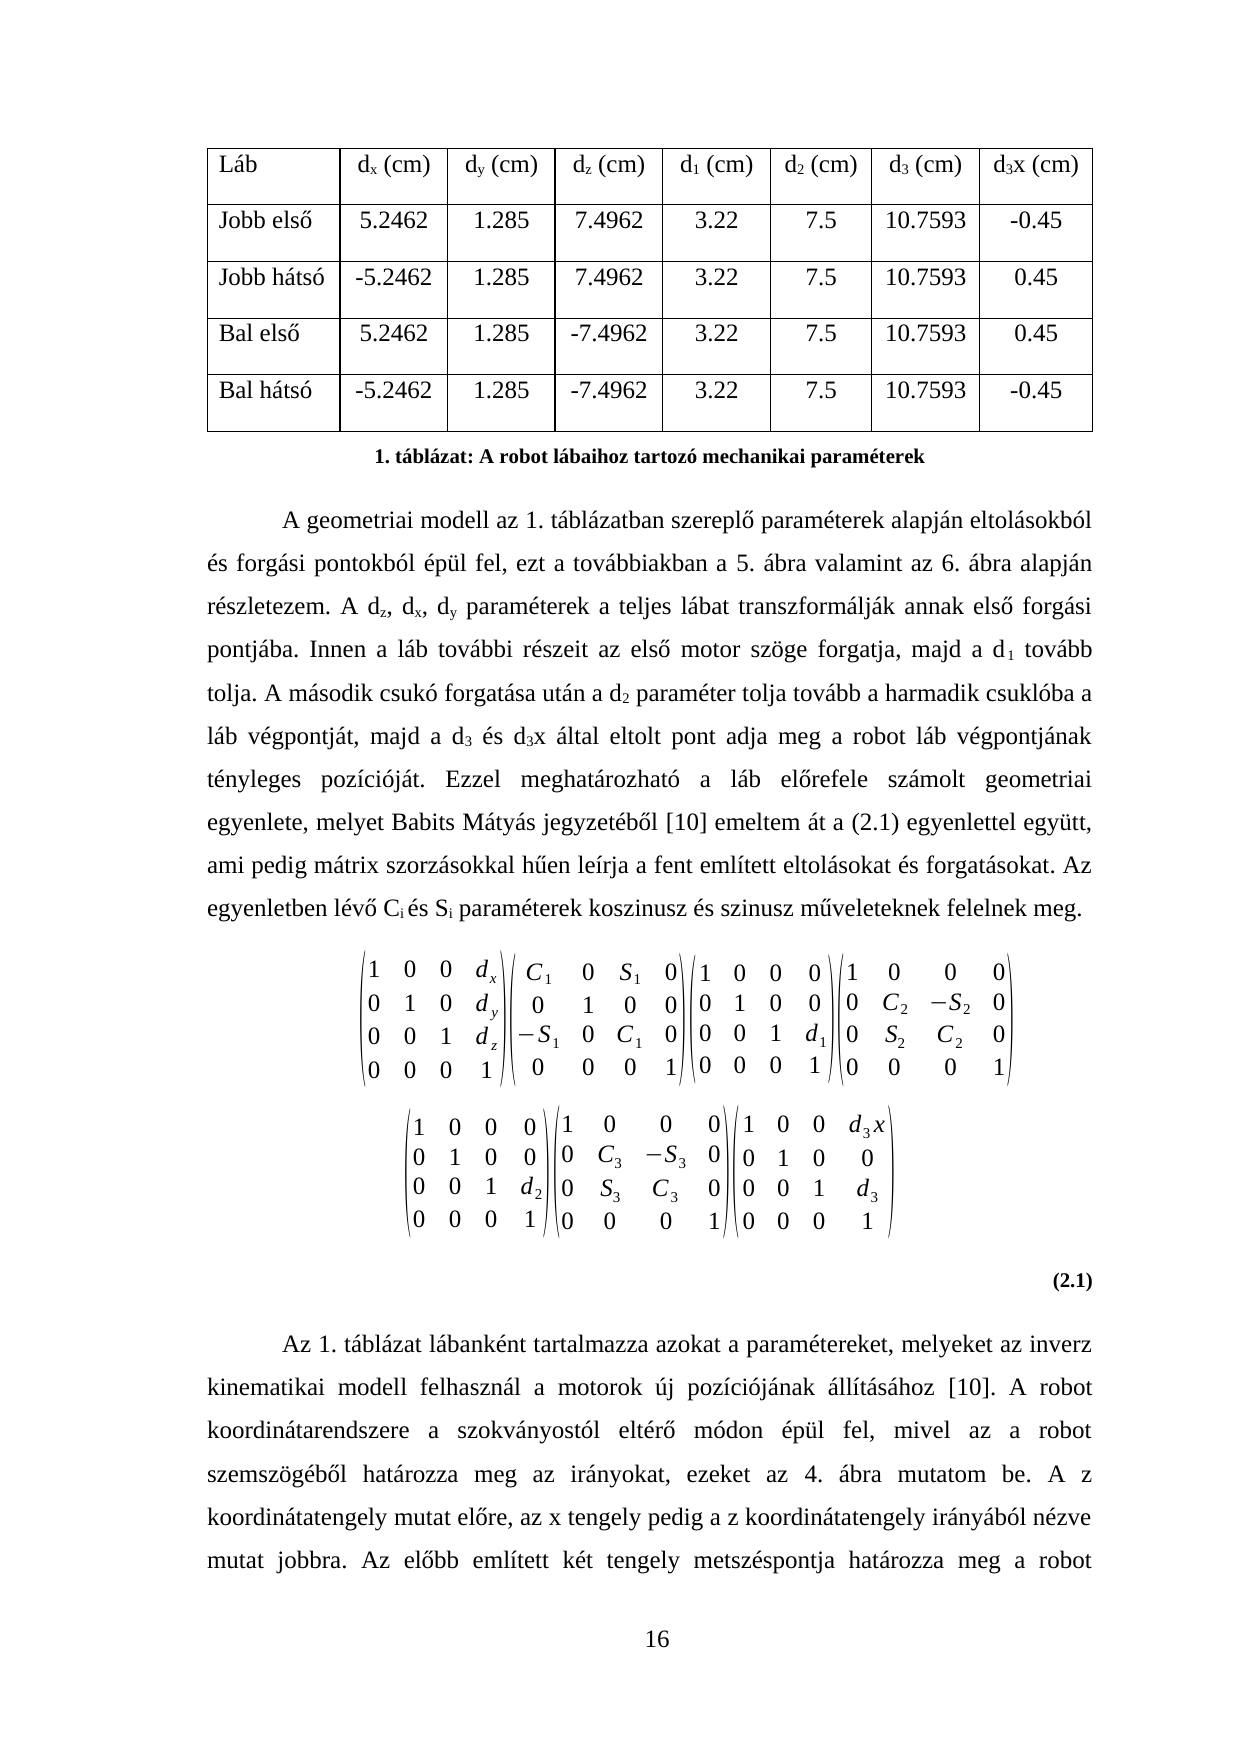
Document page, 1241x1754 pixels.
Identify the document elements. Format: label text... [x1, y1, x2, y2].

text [207, 1329, 1092, 1574]
table_cell 1.285 [448, 262, 554, 317]
table_cell 1.285 [448, 375, 554, 431]
table_cell Bal hátsó [208, 375, 339, 431]
table_cell 10.7593 [872, 375, 979, 431]
table_cell 0.45 [980, 262, 1092, 317]
table_cell 3.22 [663, 319, 770, 374]
table_header dx (cm) [341, 149, 447, 204]
table_header dz (cm) [556, 149, 662, 204]
table_cell 10.7593 [872, 205, 979, 261]
table_cell 7.5 [771, 262, 871, 317]
text 1. táblázat: A robot lábaihoz tartozó mechanikai paraméterek [207, 444, 1092, 468]
table_cell 7.5 [771, 319, 871, 374]
table_header d2 (cm) [771, 149, 871, 204]
table_cell 7.4962 [556, 262, 662, 317]
table_cell -0.45 [980, 205, 1092, 261]
table_cell 0.45 [980, 319, 1092, 374]
table_cell 7.5 [771, 375, 871, 431]
table_cell 3.22 [663, 205, 770, 261]
table_cell 10.7593 [872, 262, 979, 317]
table_header d3x (cm) [980, 149, 1092, 204]
table_cell 3.22 [663, 375, 770, 431]
table_cell 10.7593 [872, 319, 979, 374]
table_cell -0.45 [980, 375, 1092, 431]
table_cell Bal első [208, 319, 339, 374]
table_cell 3.22 [663, 262, 770, 317]
table_cell Jobb hátsó [208, 262, 339, 317]
table_header Láb [208, 149, 339, 204]
table_cell 1.285 [448, 205, 554, 261]
table_header d1 (cm) [663, 149, 770, 204]
table_cell -7.4962 [556, 375, 662, 431]
table_cell 5.2462 [341, 319, 447, 374]
text A geometriai modell az 1. táblázatban szereplő paraméterek alapján eltolásokból és forgási pontokból épül fel, ezt a továbbiakban a 5. ábra valamint az 6. ábra alapján részletezem. A dz, dx, dy paraméterek a teljes lábat transzformálják annak első forgási pontjába. Innen a láb további részeit az első motor szöge forgatja, majd a d1 tovább tolja. A második csukó forgatása után a d2 paraméter tolja tovább a harmadik csuklóba a láb végpontját, majd a d3 és d3x által eltolt pont adja meg a robot láb végpontjának tényleges pozícióját. Ezzel meghatározható a láb előrefele számolt geometriai egyenlete, melyet Babits Mátyás jegyzetéből emeltem át a (2.1) egyenlettel együtt, ami pedig mátrix szorzásokkal hűen leírja a fent említett eltolásokat és forgatásokat. Az egyenletben lévő Ci és Si paraméterek koszinusz és szinusz műveleteknek felelnek meg. [207, 505, 1092, 922]
table_cell -7.4962 [556, 319, 662, 374]
table_cell Jobb első [208, 205, 339, 261]
table_cell 7.5 [771, 205, 871, 261]
table_cell 1.285 [448, 319, 554, 374]
table_header d3 (cm) [872, 149, 979, 204]
table_cell 7.4962 [556, 205, 662, 261]
table_cell -5.2462 [341, 262, 447, 317]
table_header dy (cm) [448, 149, 554, 204]
table_cell -5.2462 [341, 375, 447, 431]
table_cell 5.2462 [341, 205, 447, 261]
